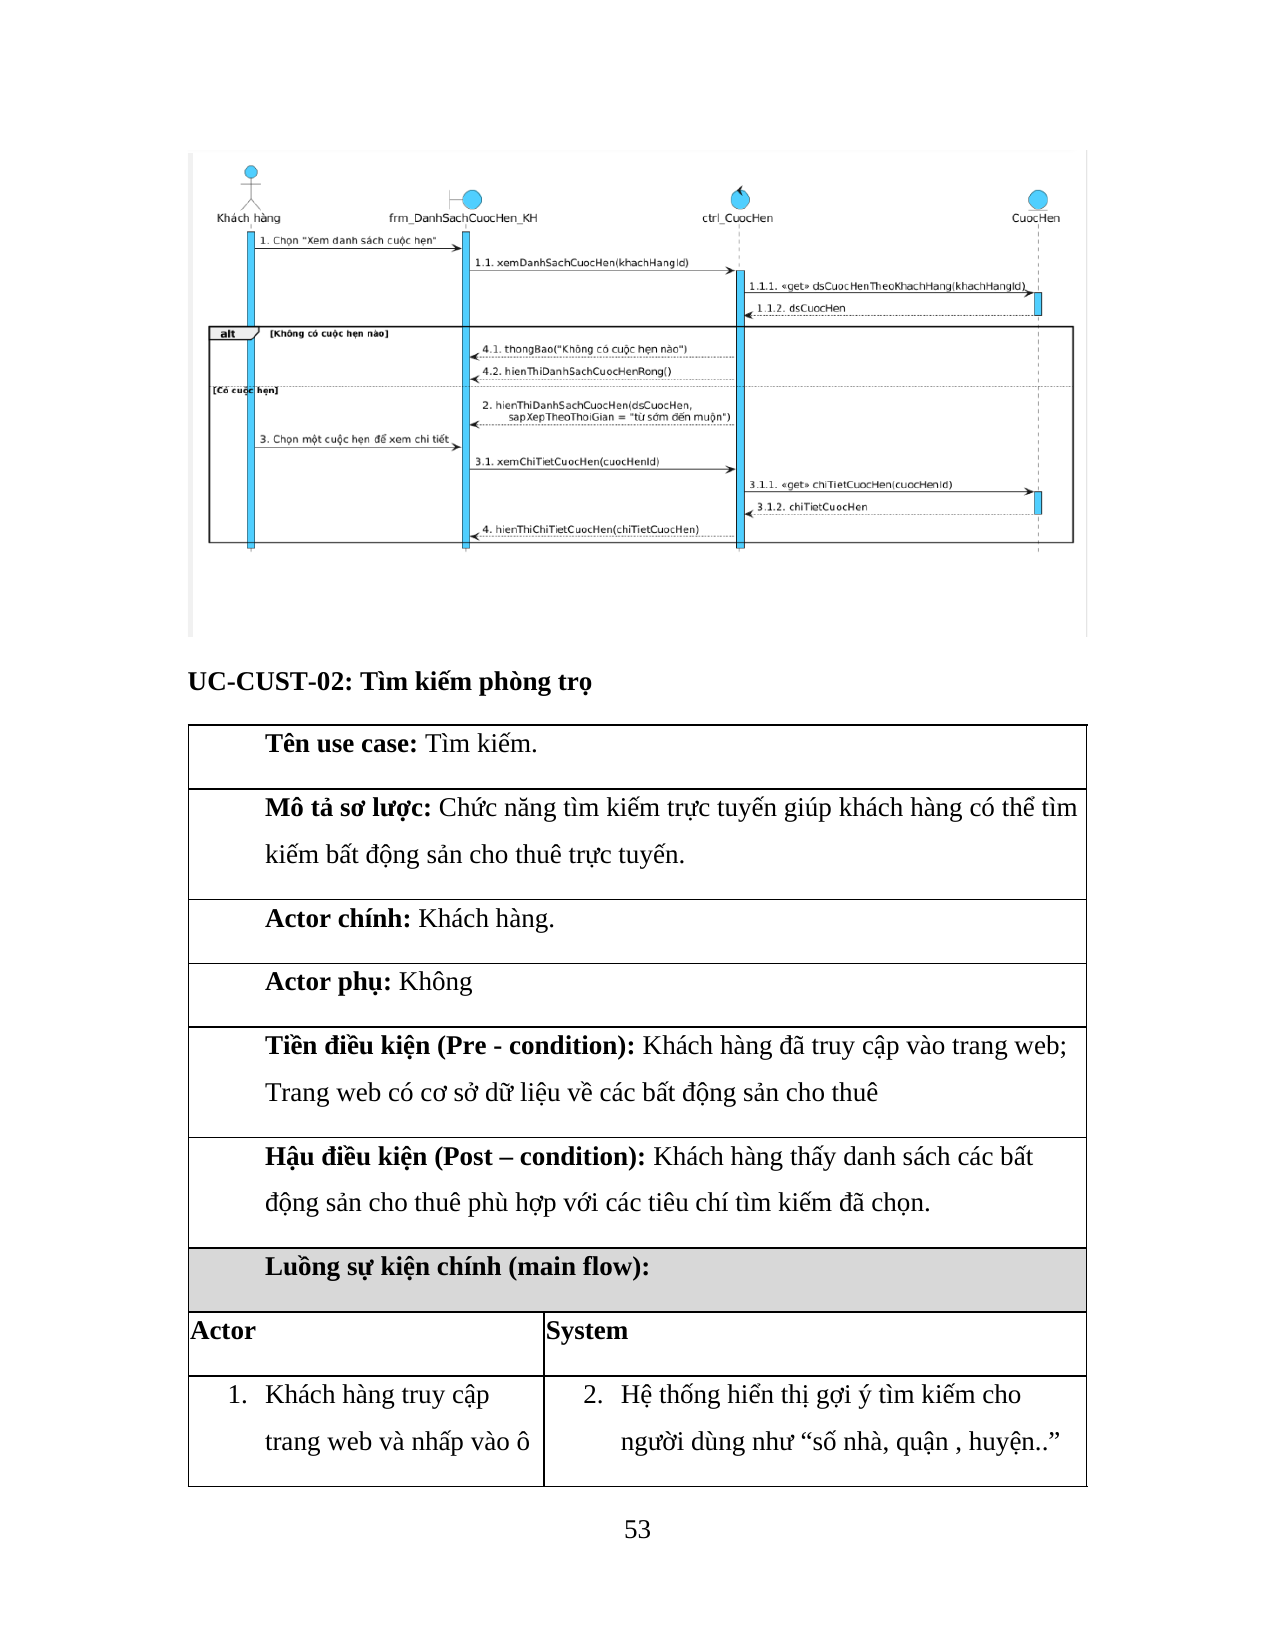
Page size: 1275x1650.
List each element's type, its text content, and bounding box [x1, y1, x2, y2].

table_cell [189, 1377, 543, 1486]
picture [187, 150, 1088, 637]
text UC-CUST-02: Tìm kiếm phòng trọ [187, 665, 1087, 696]
table_cell System [545, 1313, 1086, 1375]
table_cell Actor [189, 1313, 543, 1375]
table_header Tên use case: Tìm kiếm. [189, 726, 1086, 788]
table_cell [545, 1377, 1086, 1486]
table_cell Hậu điều kiện (Post – condition): Khách hàng thấy danh sách các bất động sản cho thuê phù hợp với các tiêu chí tìm kiếm đã chọn. [189, 1138, 1086, 1247]
table_cell Tiền điều kiện (Pre - condition): Khách hàng đã truy cập vào trang web; Trang web có cơ sở dữ liệu về các bất động sản cho thuê [189, 1028, 1086, 1137]
table_cell Luồng sự kiện chính (main flow): [189, 1249, 1086, 1311]
table_cell Mô tả sơ lược: Chức năng tìm kiếm trực tuyến giúp khách hàng có thể tìm kiếm bất động sản cho thuê trực tuyến. [189, 790, 1086, 898]
table_cell Actor phụ: Không [189, 964, 1086, 1026]
table_cell Actor chính: Khách hàng. [189, 900, 1086, 962]
